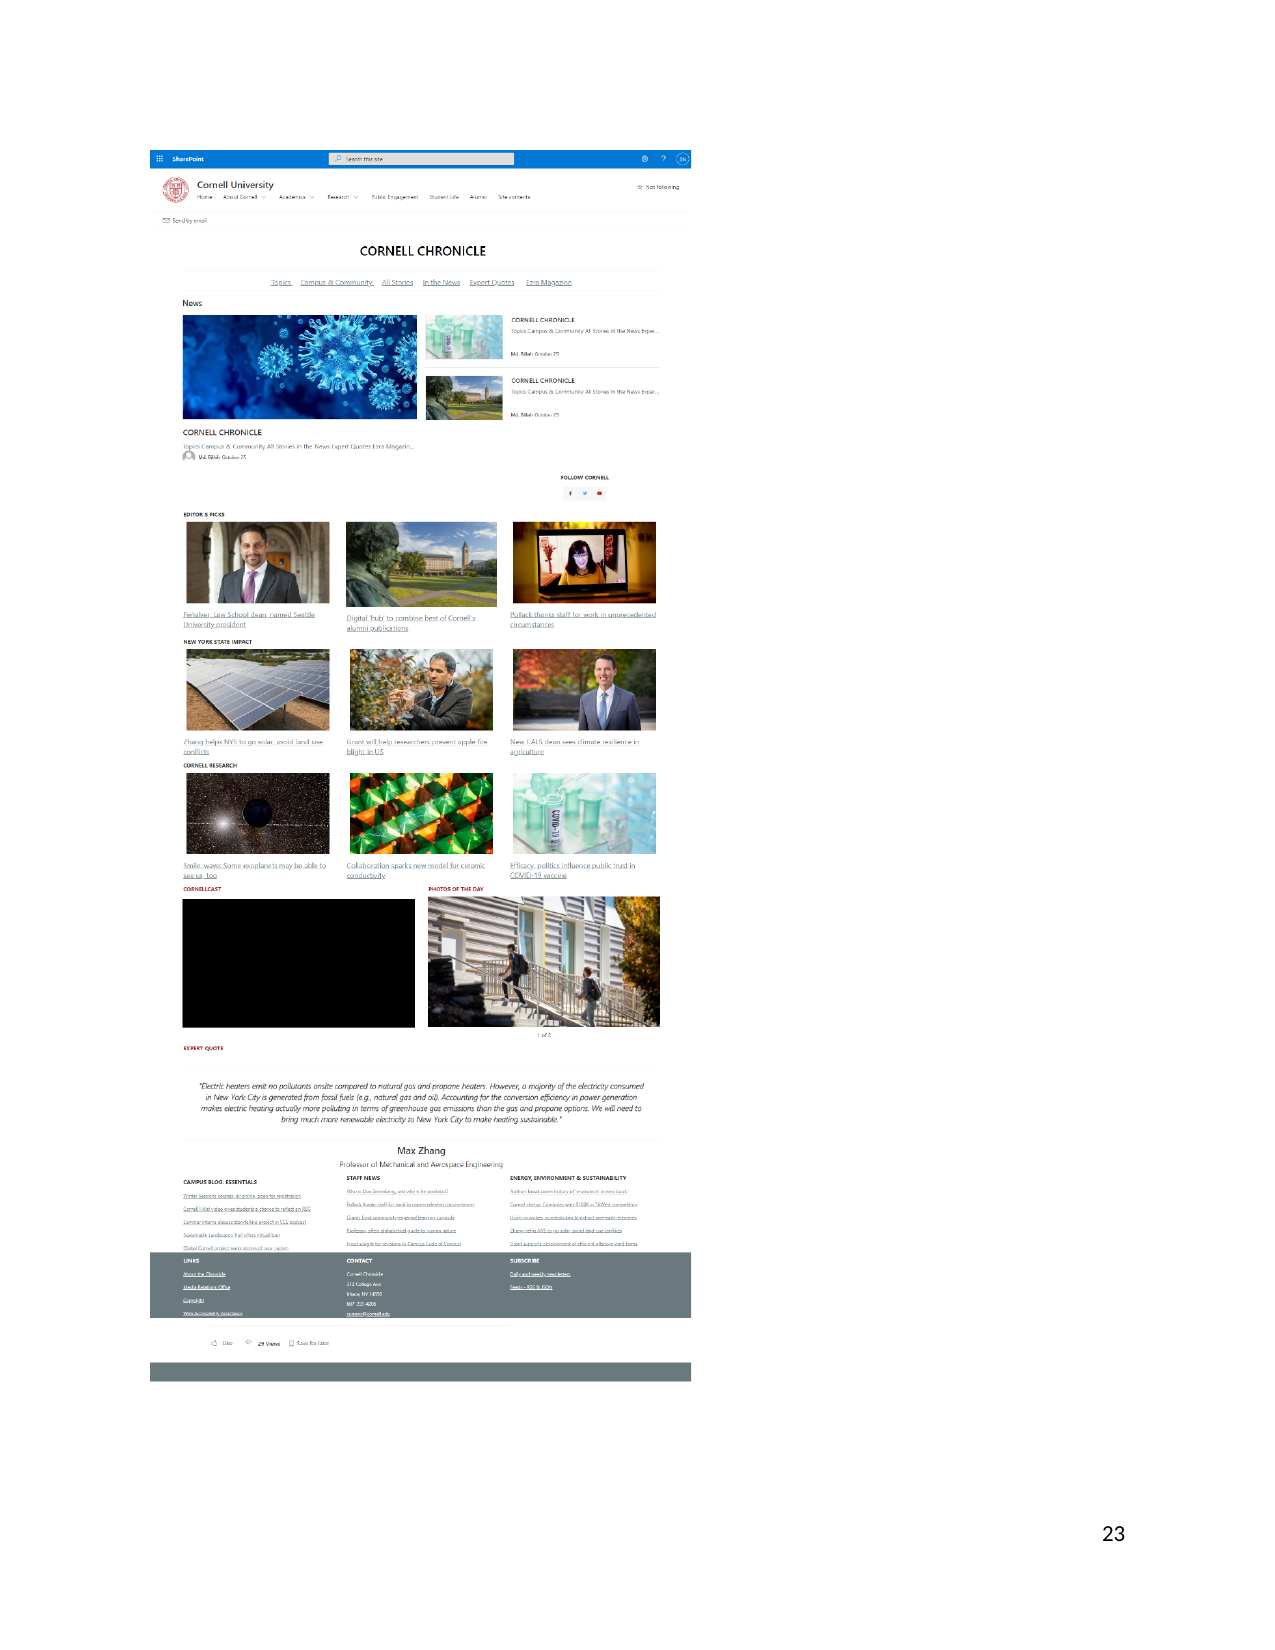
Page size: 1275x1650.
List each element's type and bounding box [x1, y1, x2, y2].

picture [150, 150, 692, 1500]
